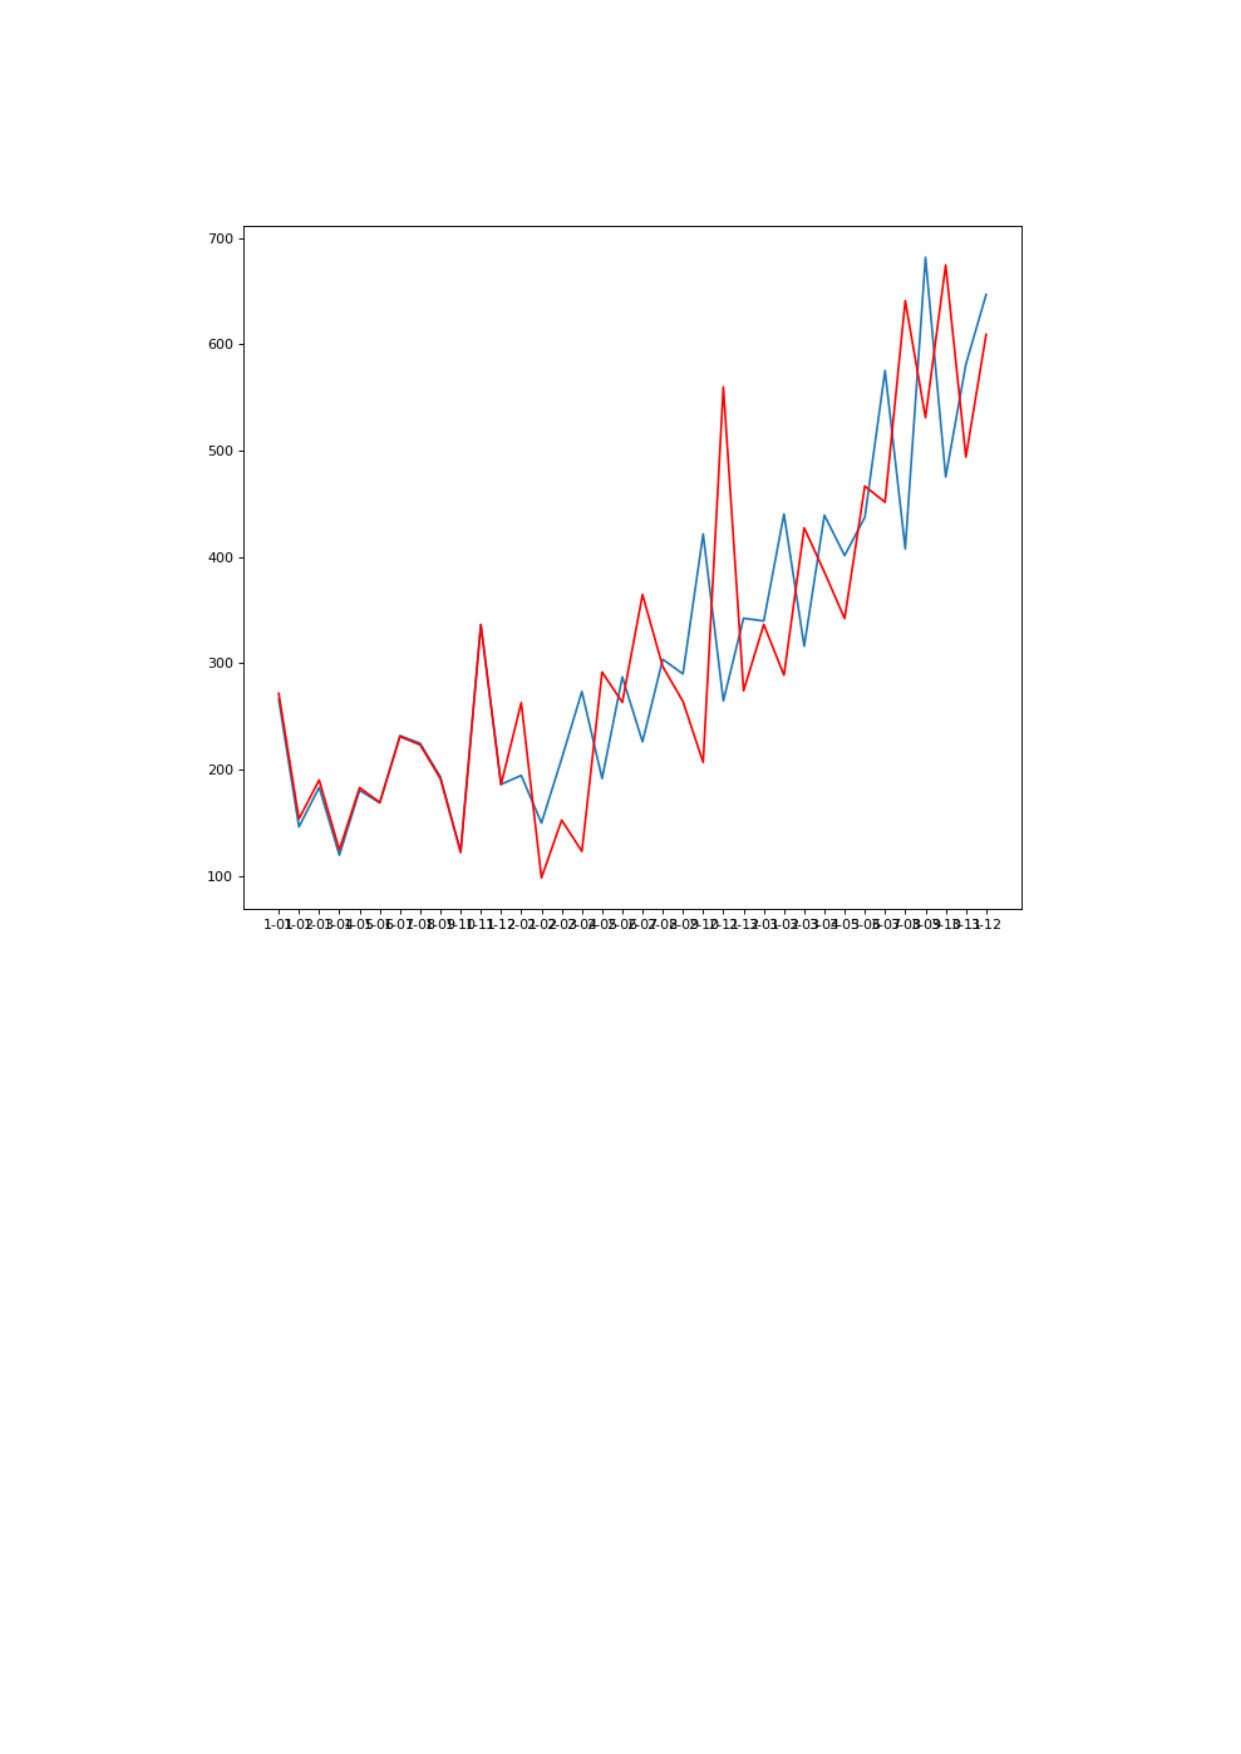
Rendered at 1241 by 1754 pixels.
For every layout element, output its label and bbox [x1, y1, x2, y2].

picture [118, 118, 1122, 1022]
